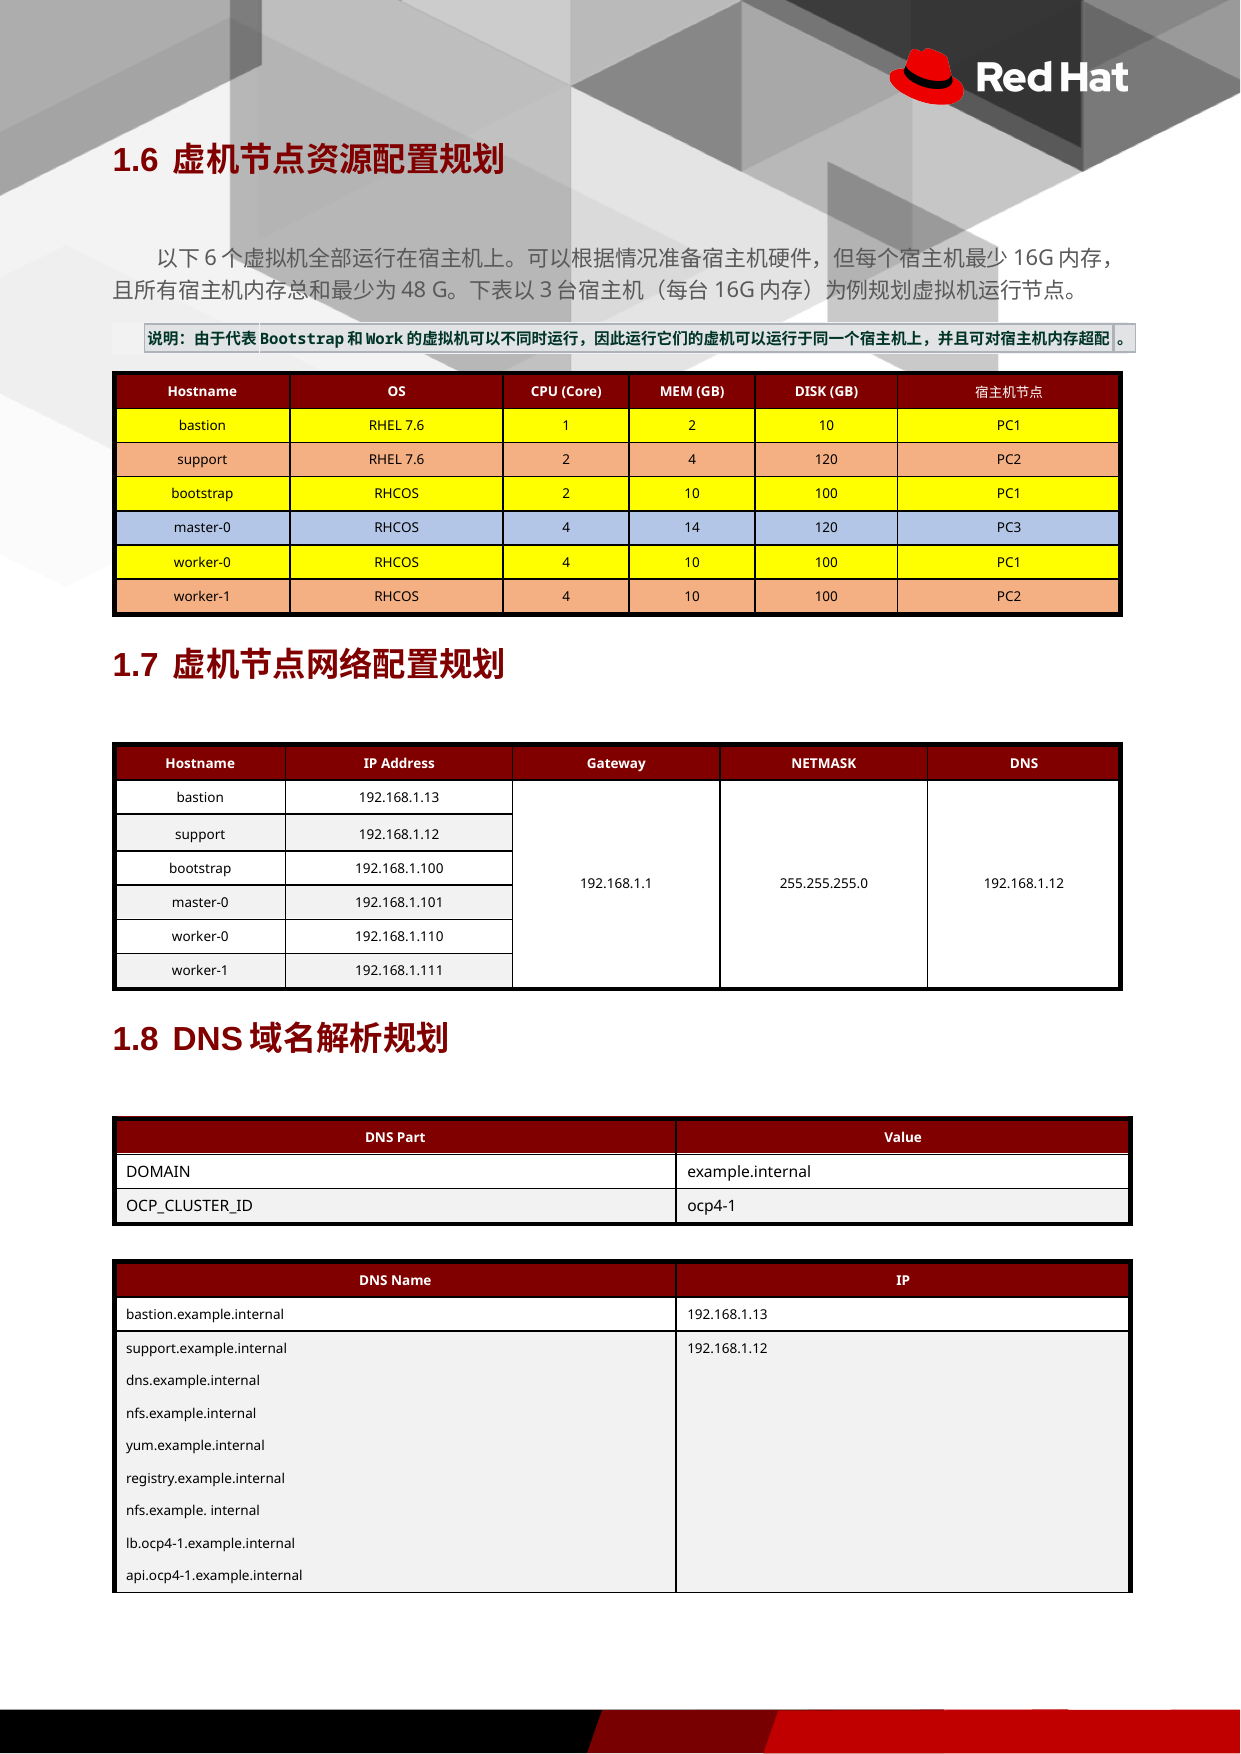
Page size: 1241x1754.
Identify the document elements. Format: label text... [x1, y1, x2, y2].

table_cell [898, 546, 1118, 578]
picture [889, 48, 1128, 105]
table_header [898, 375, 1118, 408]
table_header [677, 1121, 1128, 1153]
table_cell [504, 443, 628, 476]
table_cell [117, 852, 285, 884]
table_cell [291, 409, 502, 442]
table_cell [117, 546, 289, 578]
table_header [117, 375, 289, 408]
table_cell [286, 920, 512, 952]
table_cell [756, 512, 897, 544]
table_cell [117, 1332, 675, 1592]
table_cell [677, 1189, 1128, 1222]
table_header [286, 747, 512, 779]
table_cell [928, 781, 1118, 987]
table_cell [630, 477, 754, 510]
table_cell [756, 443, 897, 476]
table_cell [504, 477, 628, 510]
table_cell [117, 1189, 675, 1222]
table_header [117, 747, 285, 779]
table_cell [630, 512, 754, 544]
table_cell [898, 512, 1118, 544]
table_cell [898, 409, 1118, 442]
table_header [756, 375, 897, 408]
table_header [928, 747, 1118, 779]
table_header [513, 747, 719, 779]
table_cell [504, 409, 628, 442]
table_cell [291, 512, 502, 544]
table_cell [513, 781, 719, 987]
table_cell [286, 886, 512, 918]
subtitle DNS域名解析规划 [112, 1004, 1128, 1069]
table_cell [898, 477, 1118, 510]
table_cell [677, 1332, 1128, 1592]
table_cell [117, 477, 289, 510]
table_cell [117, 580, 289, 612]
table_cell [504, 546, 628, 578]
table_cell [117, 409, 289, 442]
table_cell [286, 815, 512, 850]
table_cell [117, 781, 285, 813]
subtitle 虚机节点资源配置规划 [112, 124, 1128, 189]
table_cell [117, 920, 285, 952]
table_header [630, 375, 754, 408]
text 说明：由于代表Bootstrap和Work的虚拟机可以不同时运行，因此运行它们的虚机可以运行于同一个宿主机上，并且可对宿主机内存超配。 [112, 322, 1128, 354]
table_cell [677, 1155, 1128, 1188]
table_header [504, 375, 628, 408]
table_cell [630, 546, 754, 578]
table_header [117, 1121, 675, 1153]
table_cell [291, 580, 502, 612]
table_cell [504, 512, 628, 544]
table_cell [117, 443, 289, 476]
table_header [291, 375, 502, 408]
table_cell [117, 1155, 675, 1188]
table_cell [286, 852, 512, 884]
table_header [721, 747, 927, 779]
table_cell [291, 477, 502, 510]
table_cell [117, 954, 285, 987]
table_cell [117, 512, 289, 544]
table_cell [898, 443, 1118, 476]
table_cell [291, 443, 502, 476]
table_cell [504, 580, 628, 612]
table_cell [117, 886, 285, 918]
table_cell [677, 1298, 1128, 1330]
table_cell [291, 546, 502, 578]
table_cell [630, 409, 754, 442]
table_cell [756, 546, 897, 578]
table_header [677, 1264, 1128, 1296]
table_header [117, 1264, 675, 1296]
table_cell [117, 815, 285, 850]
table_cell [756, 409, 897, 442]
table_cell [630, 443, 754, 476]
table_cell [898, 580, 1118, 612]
text 以下6个虚拟机全部运行在宿主机上。可以根据情况准备宿主机硬件，但每个宿主机最少16G内存，且所有宿主机内存总和最少为48 G。下表以3台宿主机（每台16G内存）为例规划虚拟机运行节点。 [112, 241, 1128, 306]
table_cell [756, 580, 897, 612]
subtitle 虚机节点网络配置规划 [112, 629, 1128, 694]
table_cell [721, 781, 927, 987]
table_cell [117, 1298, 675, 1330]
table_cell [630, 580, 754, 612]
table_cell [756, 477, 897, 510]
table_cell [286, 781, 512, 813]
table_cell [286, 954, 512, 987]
